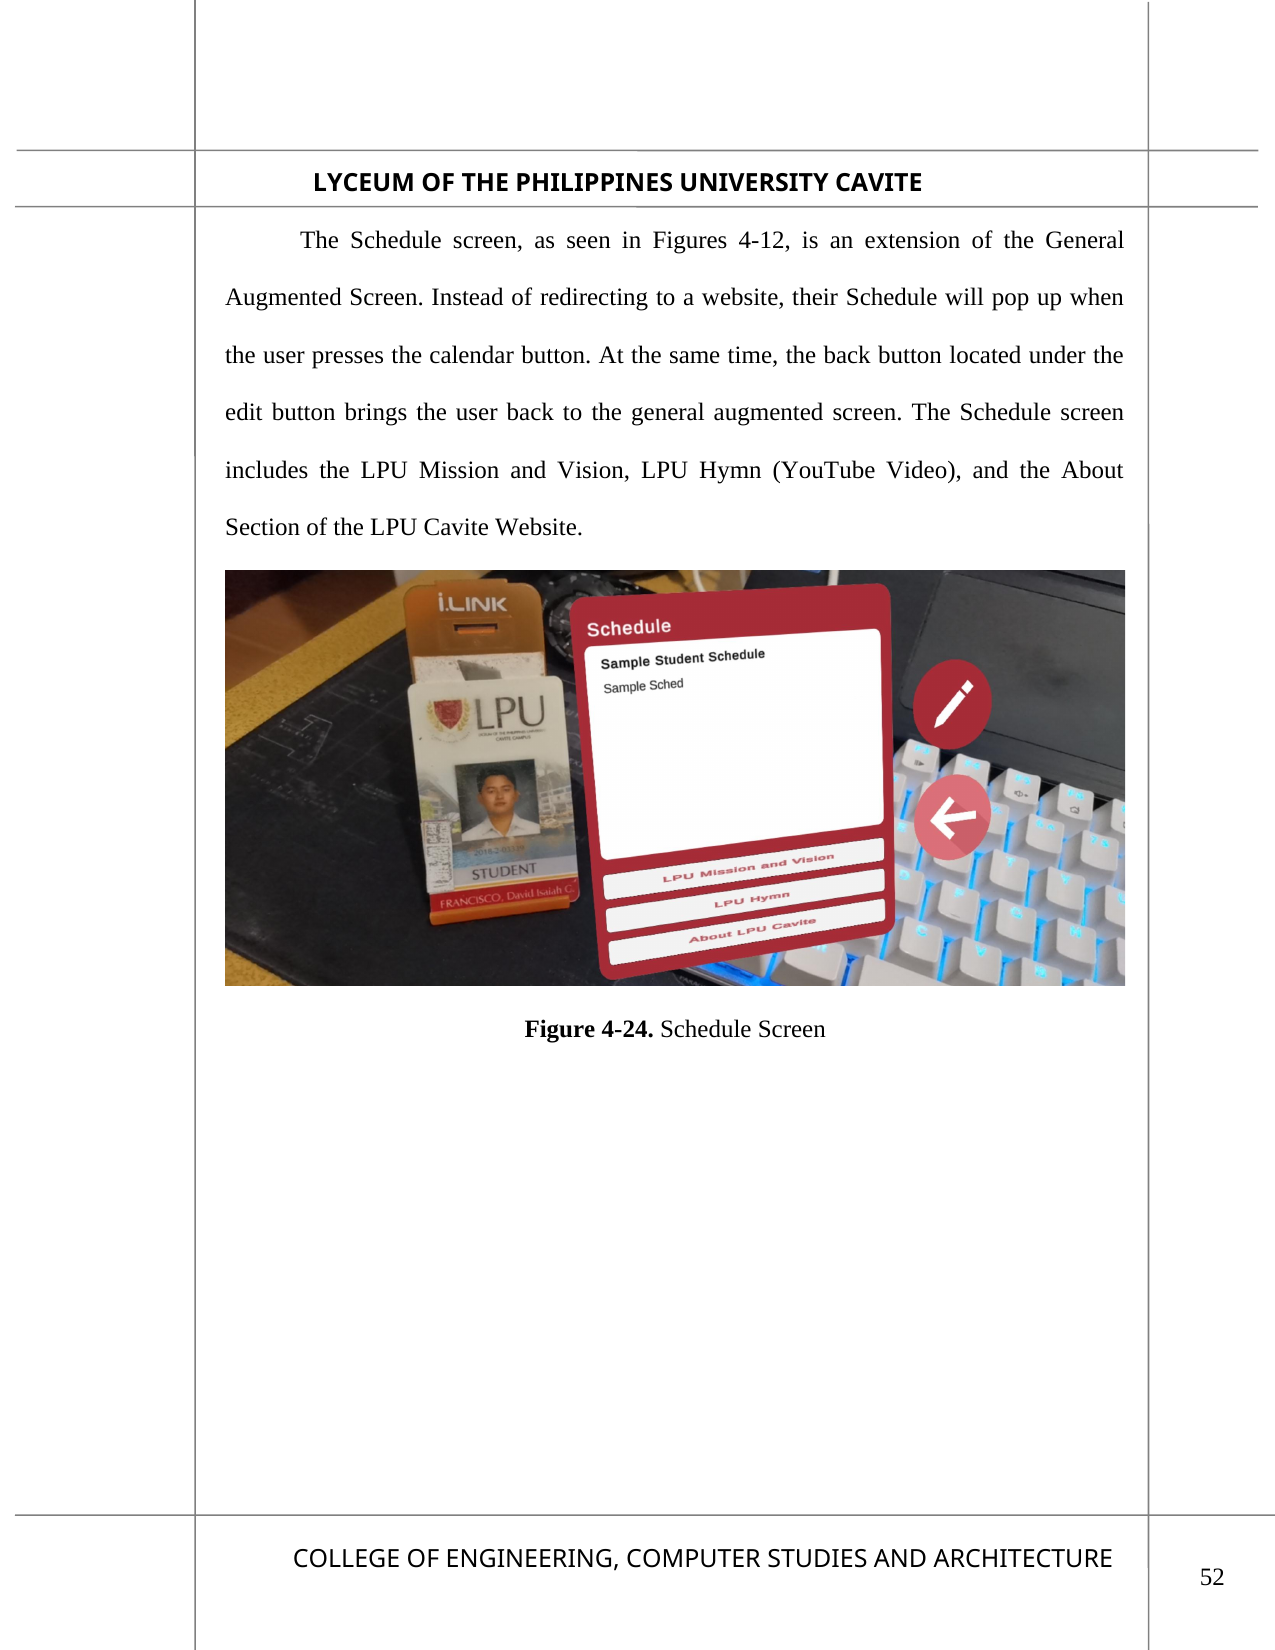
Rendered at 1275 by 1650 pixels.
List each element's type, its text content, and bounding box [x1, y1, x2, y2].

picture [225, 570, 1125, 986]
text The Schedule screen, as seen in Figures 4-12, is an extension of the General Augmented Screen. Instead of redirecting to a website, their Schedule will pop up when the user presses the calendar button. At the same time, the back button located under the edit button brings the user back to the general augmented screen. The Schedule screen includes the LPU Mission and Vision, LPU Hymn (YouTube Video), and the About Section of the LPU Cavite Website. [225, 225, 1125, 541]
